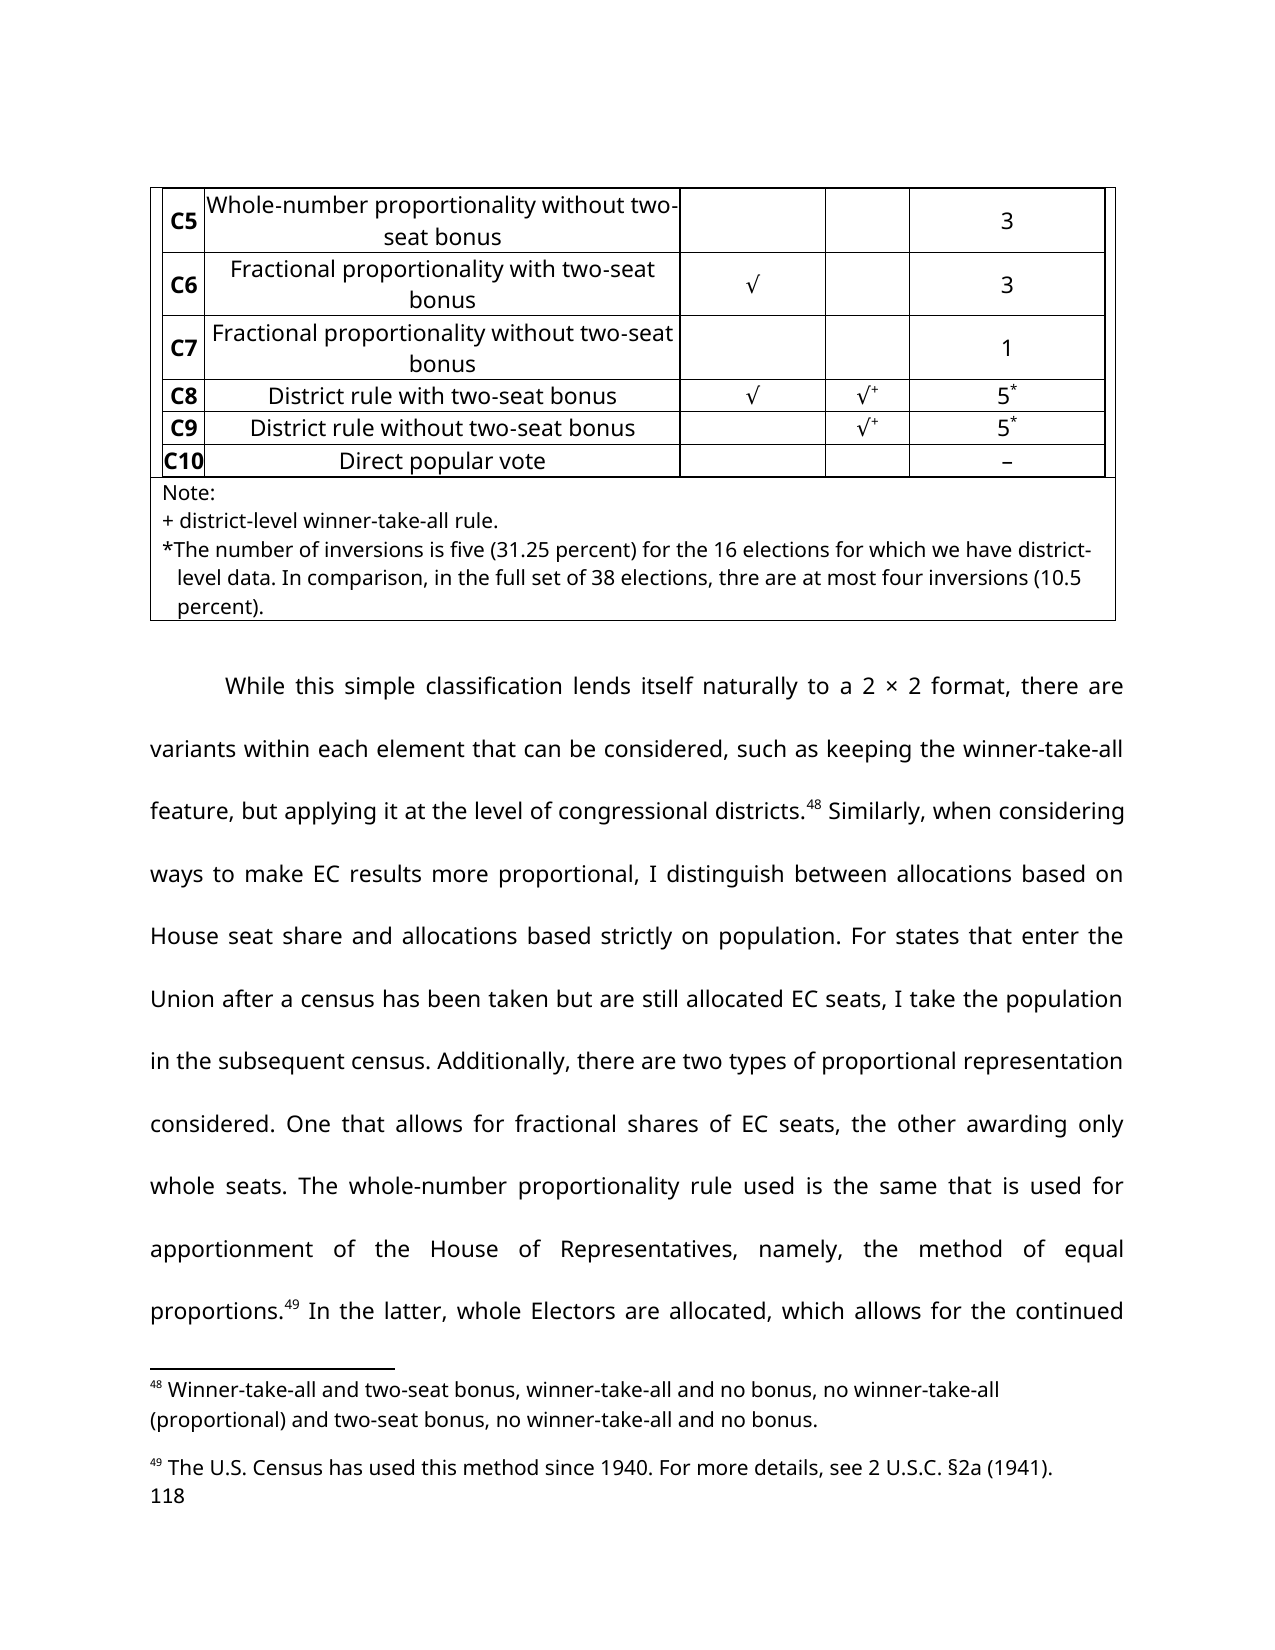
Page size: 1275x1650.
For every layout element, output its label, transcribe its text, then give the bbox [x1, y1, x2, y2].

table_cell [151, 188, 162, 477]
table_cell [681, 253, 825, 315]
table_cell [163, 253, 204, 315]
table_cell [163, 316, 204, 379]
table_cell [205, 380, 679, 411]
table_cell [163, 445, 204, 476]
table_cell [205, 412, 679, 444]
table_cell [826, 189, 909, 252]
table_cell [826, 380, 909, 411]
table_cell Note: + district-level winner-take-all rule. *The number of inversions is five (31.25 percent) for the 16 elections for which we have district-level data. In comparison, in the full set of 38 elections, thre are at most four inversions (10.5 percent). [151, 478, 1115, 620]
table_cell [910, 189, 1104, 252]
table_cell [826, 316, 909, 379]
table_cell [826, 445, 909, 476]
table_cell [205, 316, 679, 379]
table_cell [163, 380, 204, 411]
table_cell [681, 380, 825, 411]
table_cell [910, 445, 1104, 476]
table_cell [1106, 188, 1115, 477]
table_cell [910, 380, 1104, 411]
table_cell [910, 316, 1104, 379]
table_cell [681, 412, 825, 444]
table_cell [163, 412, 204, 444]
table_cell [163, 189, 204, 252]
table_cell [826, 412, 909, 444]
table_cell [910, 253, 1104, 315]
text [150, 670, 1125, 1326]
table_cell [681, 189, 825, 252]
table_cell [205, 189, 679, 252]
table_cell [826, 253, 909, 315]
table_cell [681, 445, 825, 476]
table_cell [910, 412, 1104, 444]
table_cell [681, 316, 825, 379]
table_cell [205, 253, 679, 315]
table_cell [205, 445, 679, 476]
